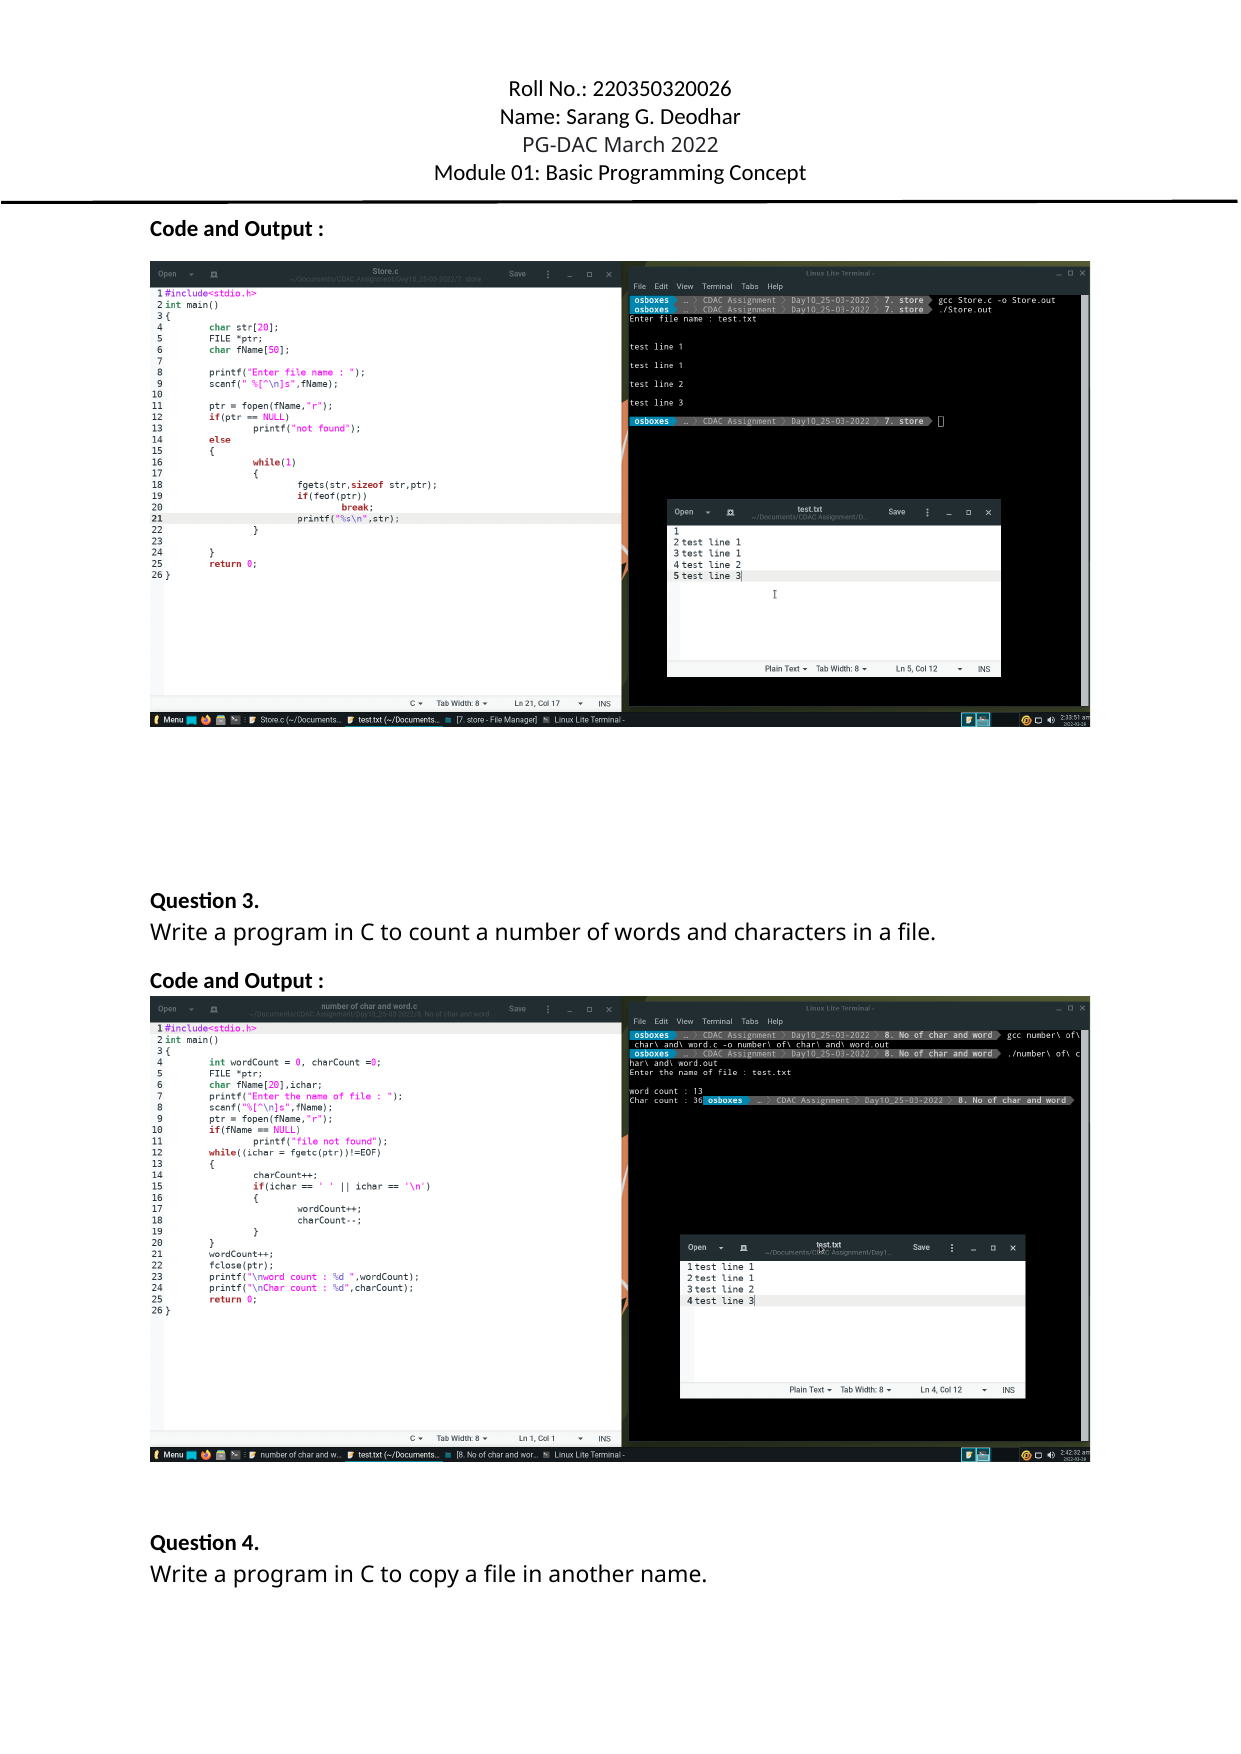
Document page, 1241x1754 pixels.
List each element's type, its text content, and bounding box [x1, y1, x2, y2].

text Code and Output : [150, 966, 1090, 994]
picture [150, 996, 1091, 1462]
picture [150, 261, 1091, 727]
text Write a program in C to copy a file in another name. [150, 1558, 1090, 1589]
text Write a program in C to count a number of words and characters in a file. [150, 916, 1090, 947]
text Question 3. [150, 886, 1090, 914]
text Code and Output : [150, 214, 1090, 242]
text Question 4. [150, 1528, 1090, 1556]
